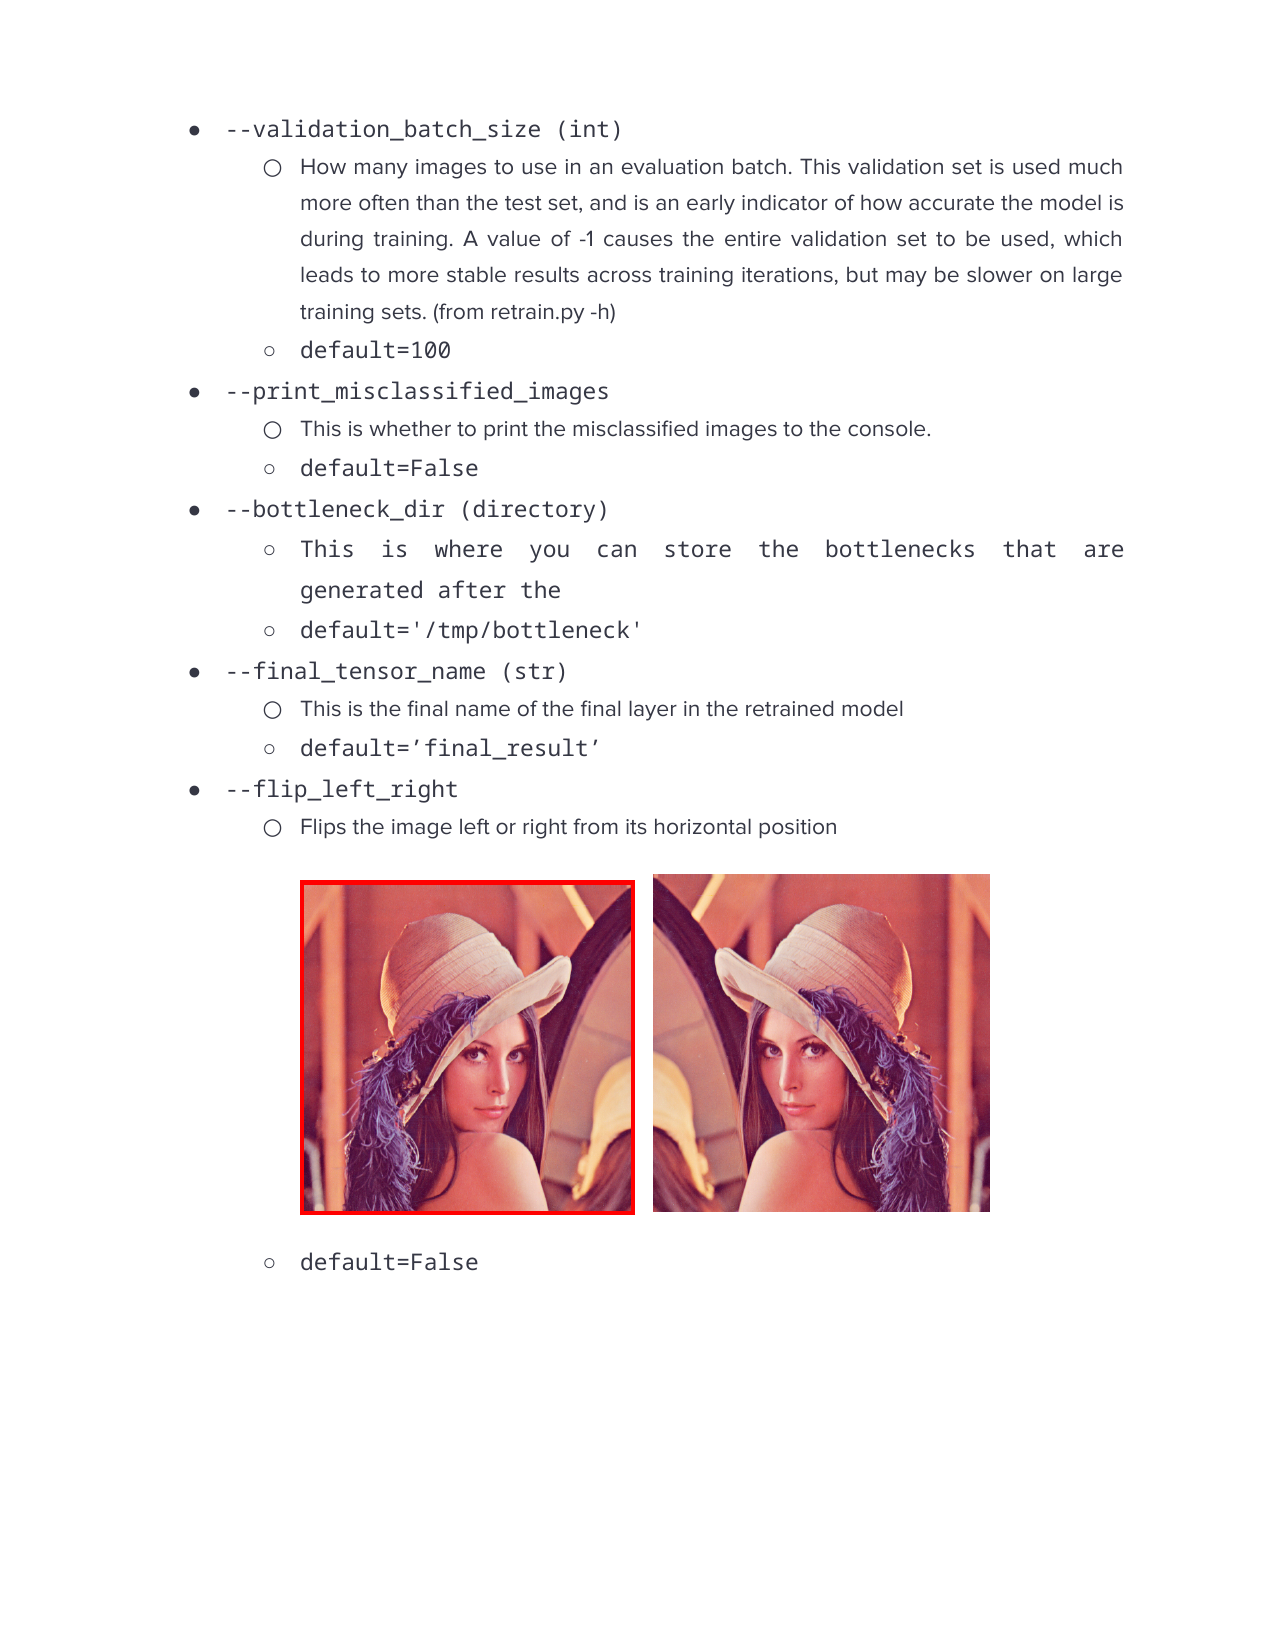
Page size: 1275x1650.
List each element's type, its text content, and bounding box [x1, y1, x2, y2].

list This is whether to print the misclassified images to the console. [262, 416, 1125, 443]
list Flips the image left or right from its horizontal position [262, 813, 1125, 841]
list --final_tensor_name (str) [187, 655, 1125, 686]
list --flip_left_right [187, 772, 1125, 804]
list default=’final_result’ [262, 732, 1125, 763]
list This is where you can store the bottlenecks that are generated after the [262, 533, 1125, 605]
list default=False [262, 452, 1125, 483]
picture [653, 874, 990, 1212]
picture [304, 885, 631, 1211]
list default=100 [262, 334, 1125, 366]
list --bottleneck_dir (directory) [187, 492, 1125, 524]
list default=False [262, 1246, 1125, 1277]
list How many images to use in an evaluation batch. This validation set is used much more often than the test set, and is an early indicator of how accurate the model is during training. A value of -1 causes the entire validation set to be used, which leads to more stable results across training iterations, but may be slower on large training sets. (from retrain.py -h) [262, 153, 1125, 326]
list default='/tmp/bottleneck' [262, 614, 1125, 646]
list --validation_batch_size (int) [187, 112, 1125, 144]
list This is the final name of the final layer in the retrained model [262, 696, 1125, 723]
list --print_misclassified_images [187, 375, 1125, 406]
